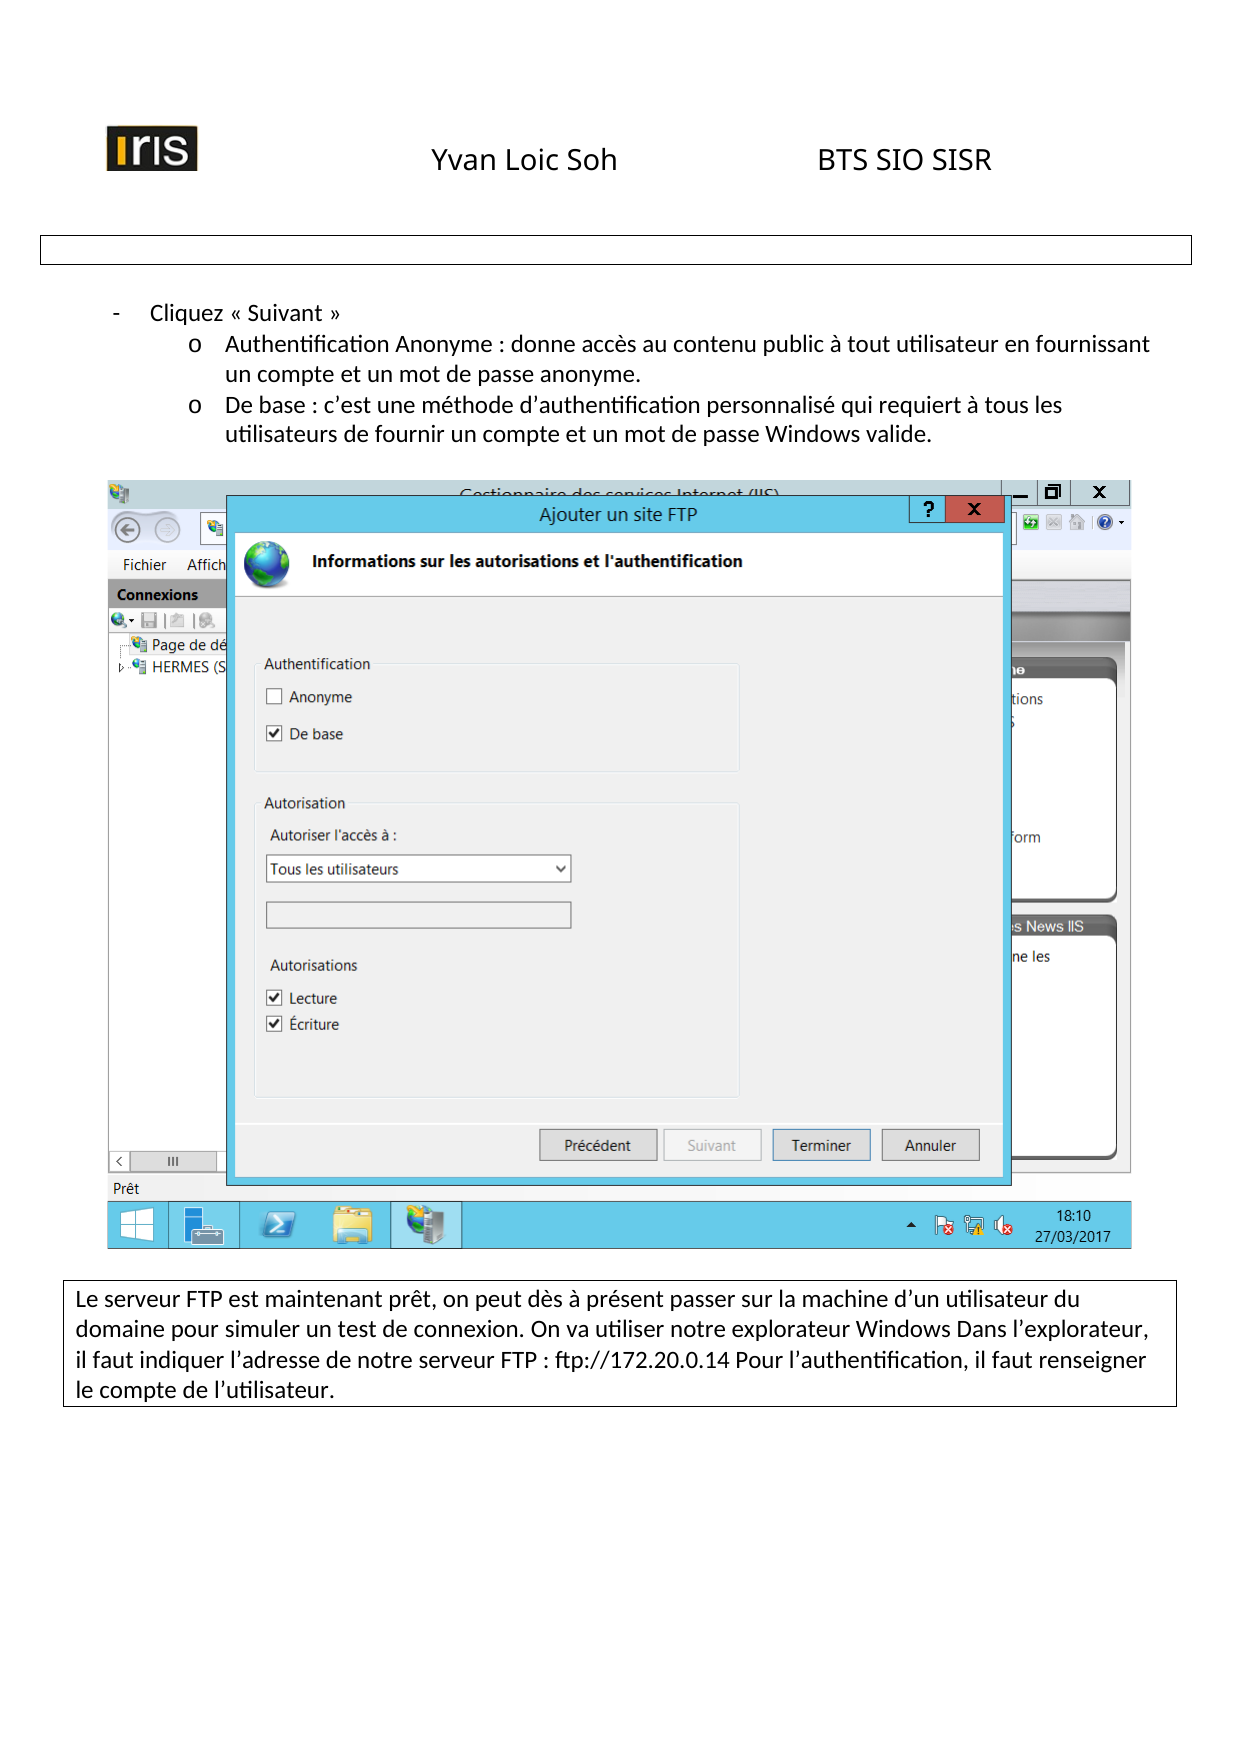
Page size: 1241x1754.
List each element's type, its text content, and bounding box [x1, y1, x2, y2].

list De base : c’est une méthode d’authentification personnalisé qui requiert à tous les utilisateurs de fournir un compte et un mot de passe Windows valide. [187, 389, 1064, 449]
list Cliquez « Suivant » [112, 297, 1188, 328]
picture [107, 480, 1132, 1249]
list Authentification Anonyme : donne accès au contenu public à tout utilisateur en fournissant un compte et un mot de passe anonyme. [187, 328, 1151, 388]
picture [52, 107, 240, 171]
